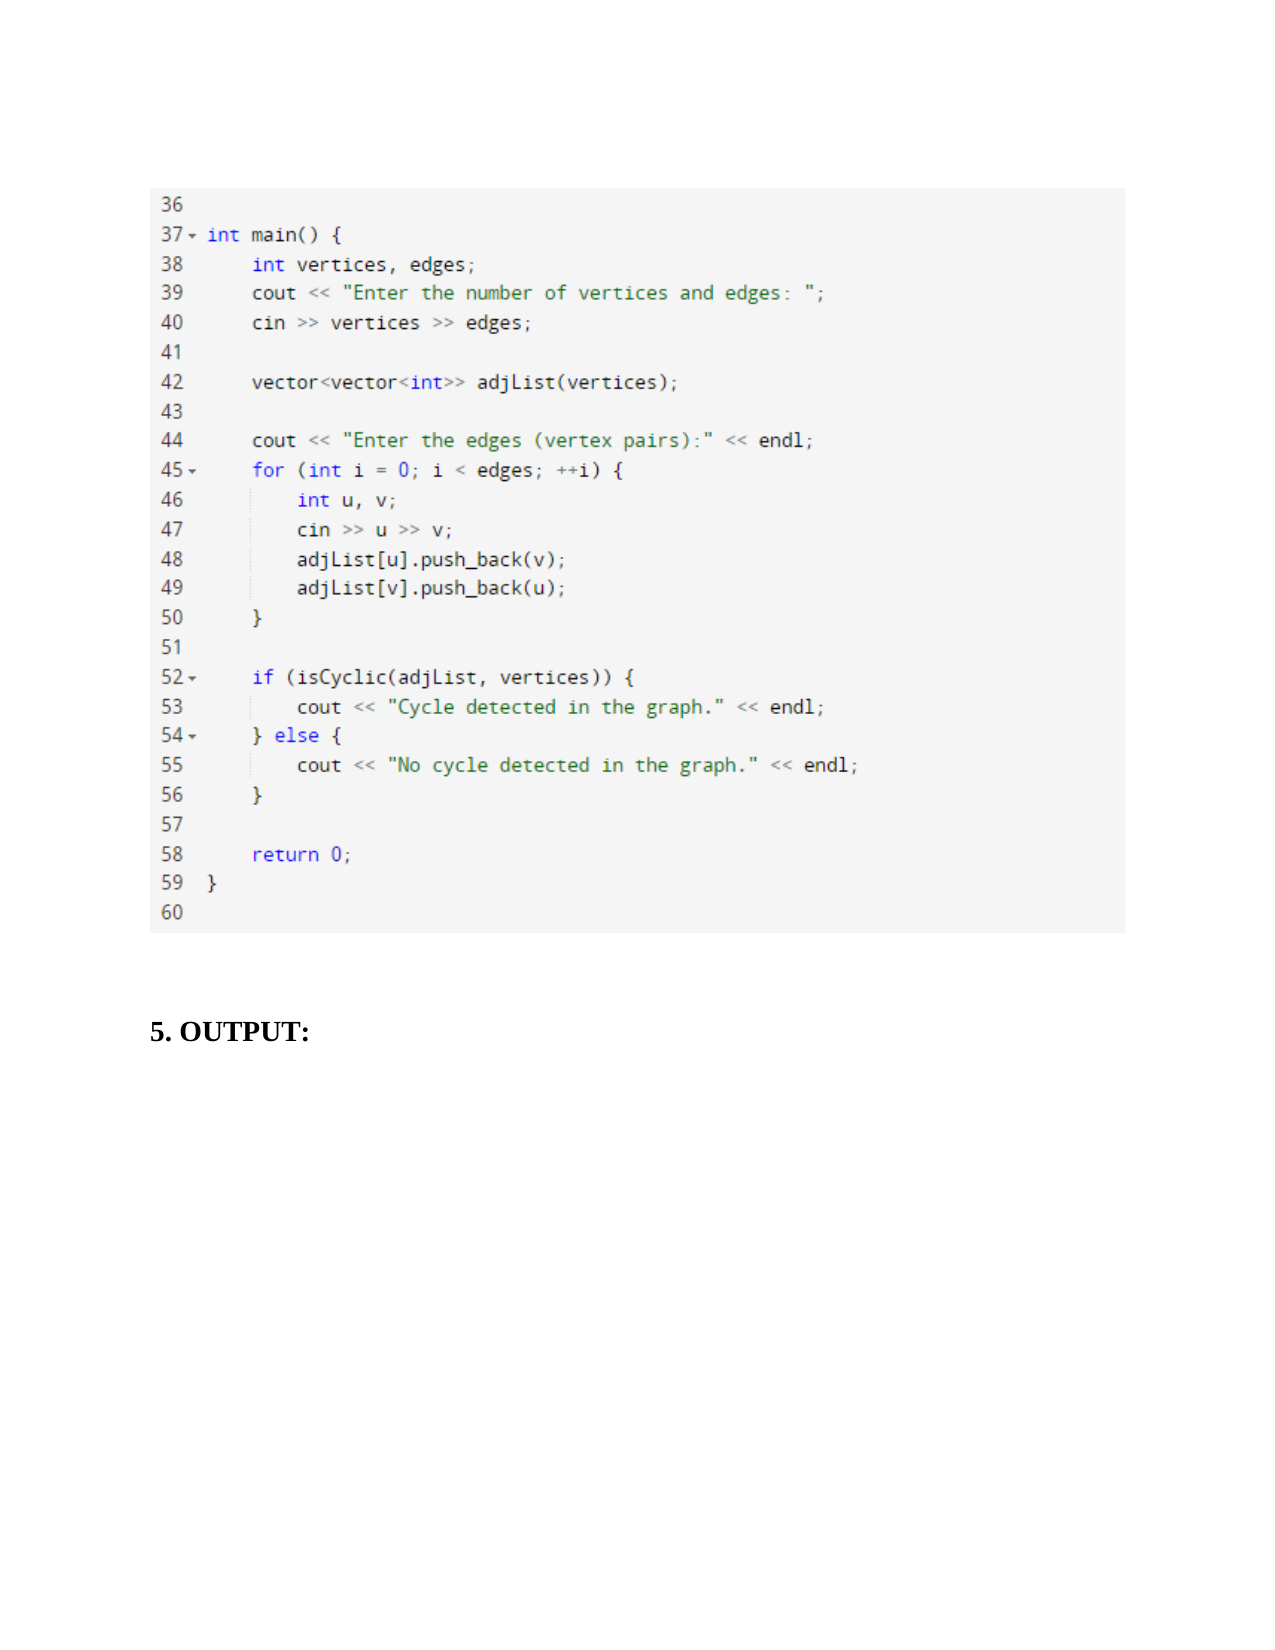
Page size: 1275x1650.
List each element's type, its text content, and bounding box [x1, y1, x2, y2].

picture [150, 188, 1125, 933]
text 5. OUTPUT: [150, 1014, 1125, 1047]
